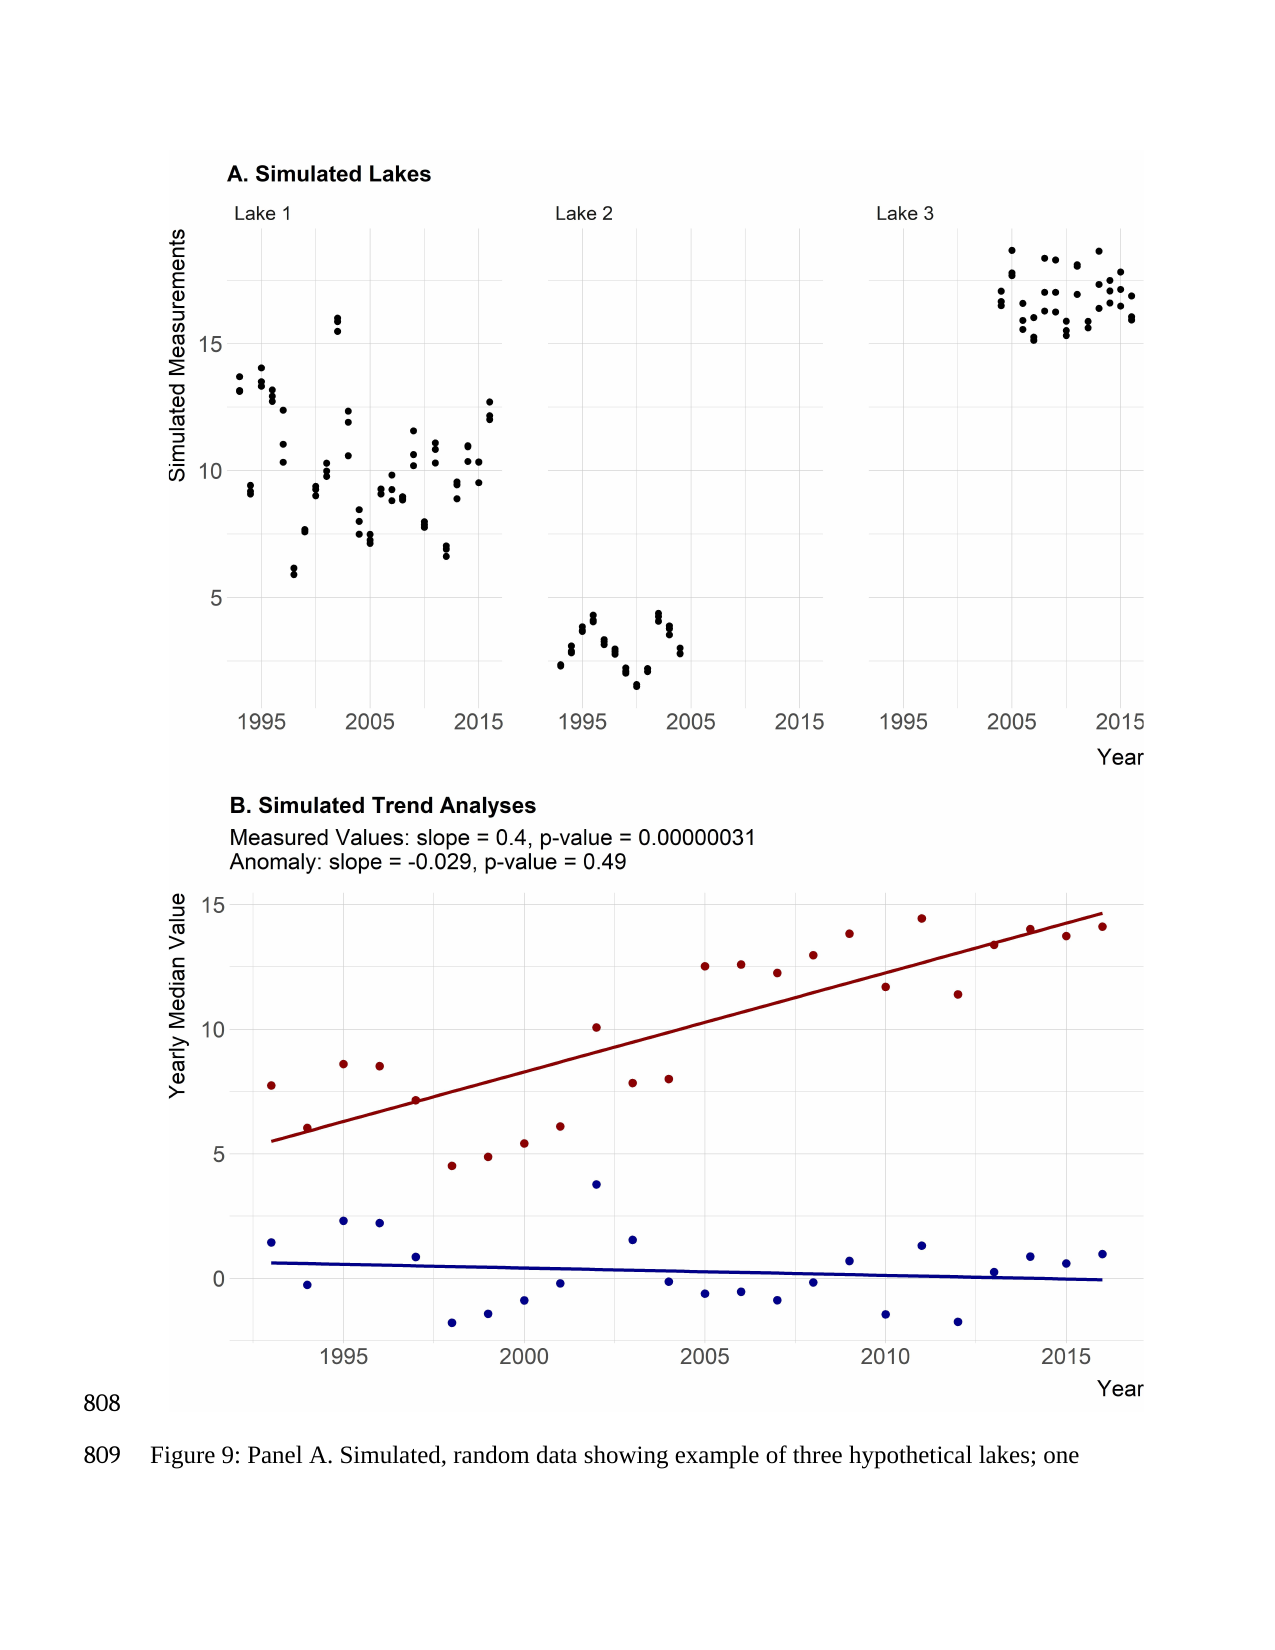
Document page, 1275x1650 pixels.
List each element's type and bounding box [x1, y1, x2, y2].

picture [168, 150, 1144, 1412]
text [150, 150, 1125, 1469]
